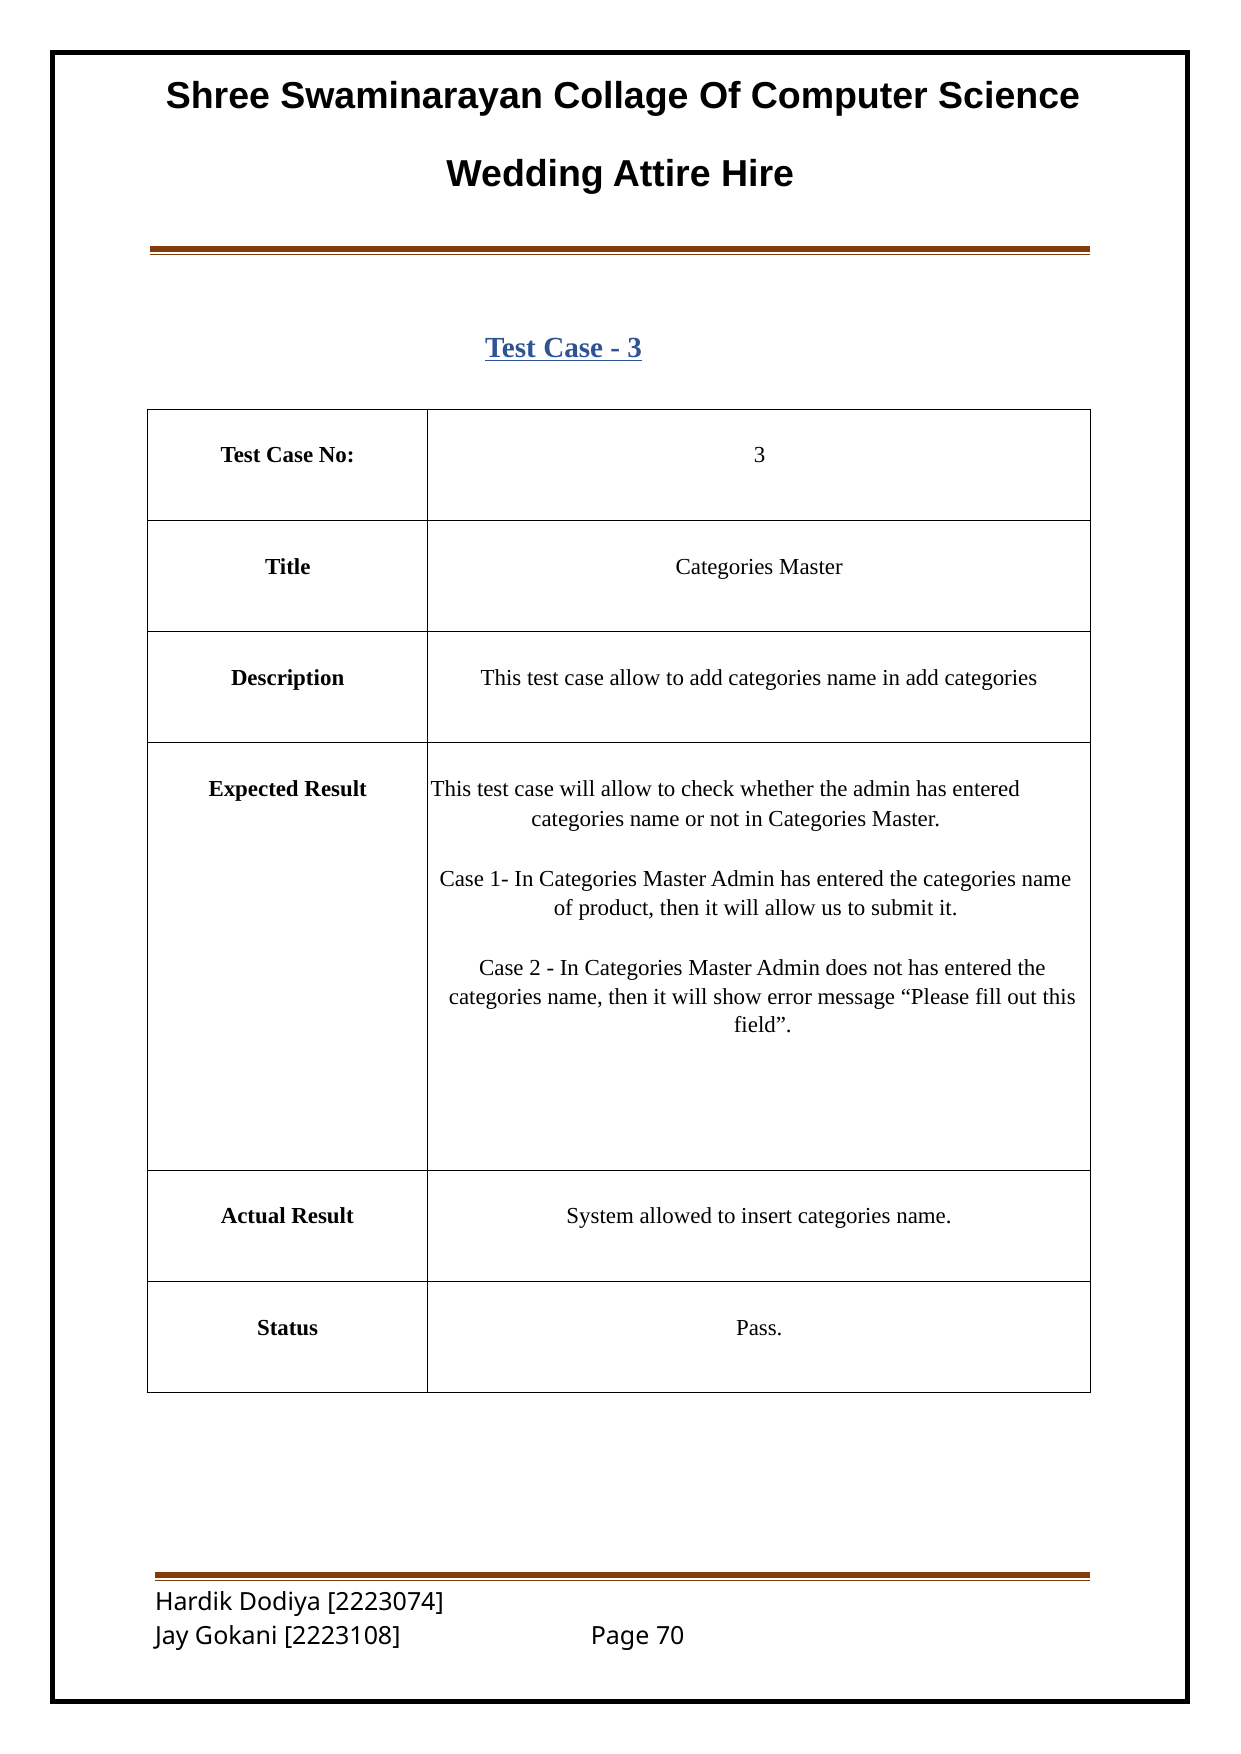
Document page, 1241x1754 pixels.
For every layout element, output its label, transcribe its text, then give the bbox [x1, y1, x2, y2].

table_cell Description [148, 632, 427, 742]
table_cell This test case will allow to check whether the admin has entered categories name or not in Categories Master. Case 1- In Categories Master Admin has entered the categories name of product, then it will allow us to submit it. Case 2 - In Categories Master Admin does not has entered the categories name, then it will show error message “Please fill out this field”. [428, 743, 1090, 1169]
table_cell Pass. [428, 1282, 1090, 1392]
table_header 3 [428, 410, 1090, 519]
table_cell Title [148, 521, 427, 631]
table_header Test Case No: [148, 410, 427, 519]
table_cell Actual Result [148, 1171, 427, 1281]
text Test Case - 3 [375, 331, 677, 364]
table_cell System allowed to insert categories name. [428, 1171, 1090, 1281]
table_cell Expected Result [148, 743, 427, 1169]
table_cell Categories Master [428, 521, 1090, 631]
table_cell Status [148, 1282, 427, 1392]
table_cell This test case allow to add categories name in add categories [428, 632, 1090, 742]
